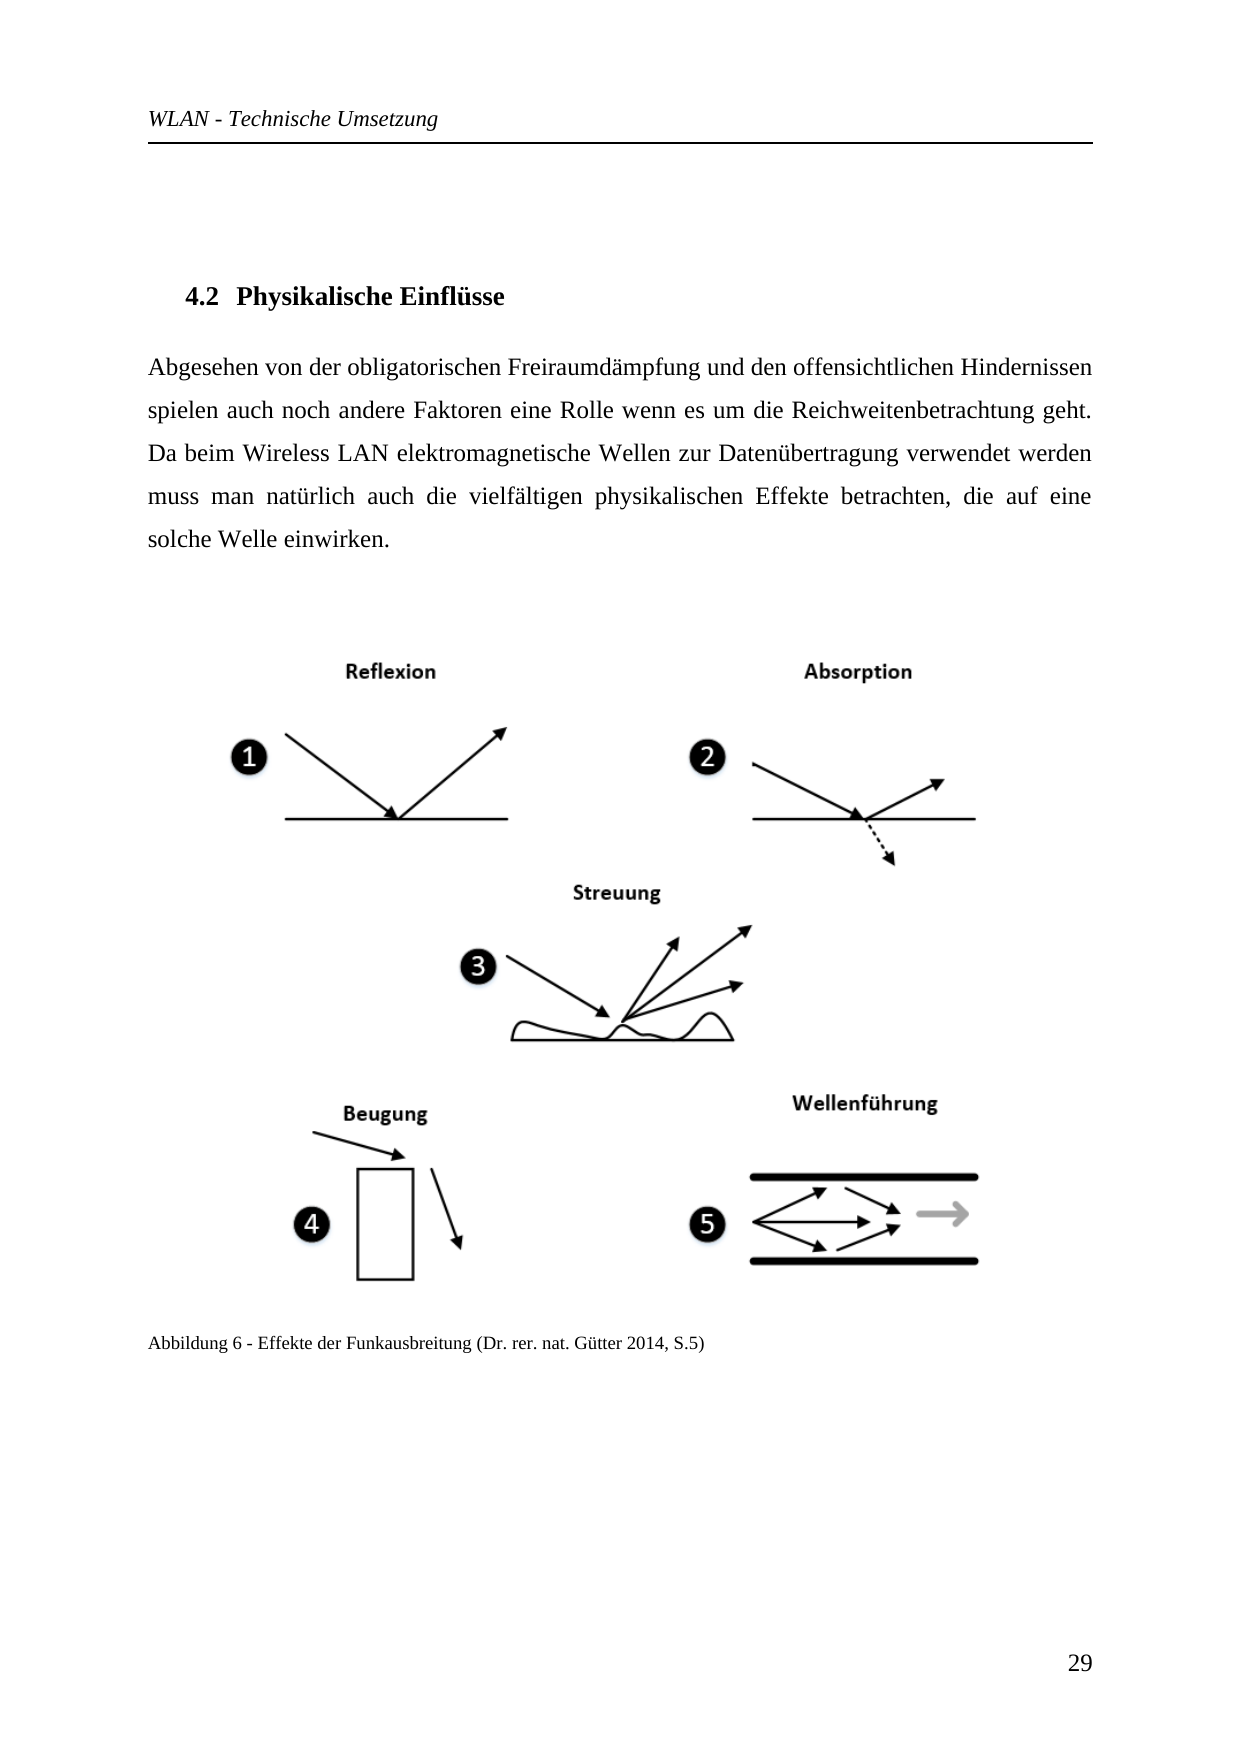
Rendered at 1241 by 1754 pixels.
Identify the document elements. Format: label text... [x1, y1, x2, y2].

text Abbildung 6 - Effekte der Funkausbreitung (Dr. rer. nat. Gütter 2014, S.5) [148, 1332, 1093, 1353]
text Abgesehen von der obligatorischen Freiraumdämpfung und den offensichtlichen Hindernissen spielen auch noch andere Faktoren eine Rolle wenn es um die Reichweitenbetrachtung geht. Da beim Wireless LAN elektromagnetische Wellen zur Datenübertragung verwendet werden muss man natürlich auch die vielfältigen physikalischen Effekte betrachten, die auf eine solche Welle einwirken. [148, 352, 1093, 553]
picture [210, 635, 1030, 1305]
subtitle Physikalische Einflüsse [185, 280, 1093, 311]
